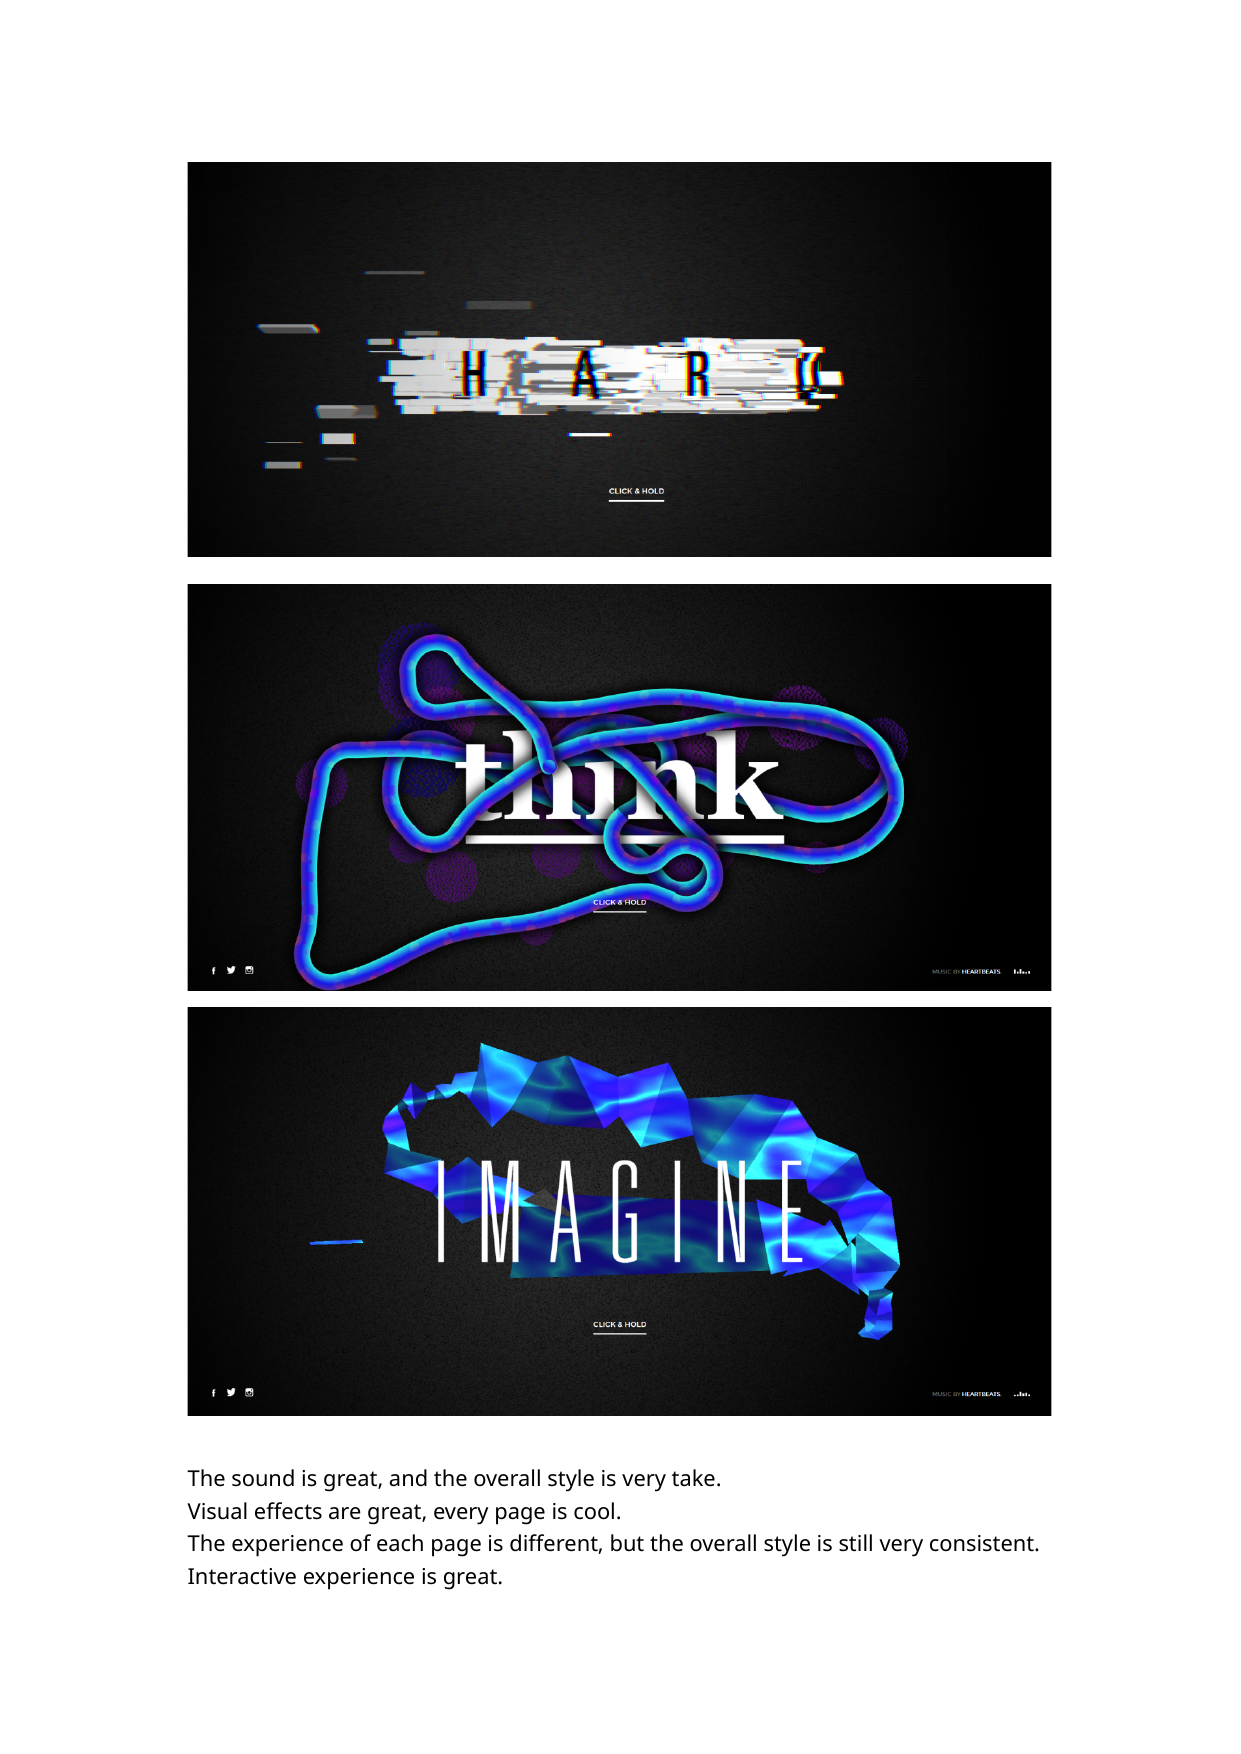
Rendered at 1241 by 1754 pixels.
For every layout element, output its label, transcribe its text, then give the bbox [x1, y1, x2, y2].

text The sound is great, and the overall style is very take. Visual effects are great, every page is cool. The experience of each page is different, but the overall style is still very consistent. Interactive experience is great. [187, 1462, 1053, 1592]
picture [187, 584, 1052, 991]
picture [187, 162, 1052, 557]
picture [187, 1007, 1052, 1416]
